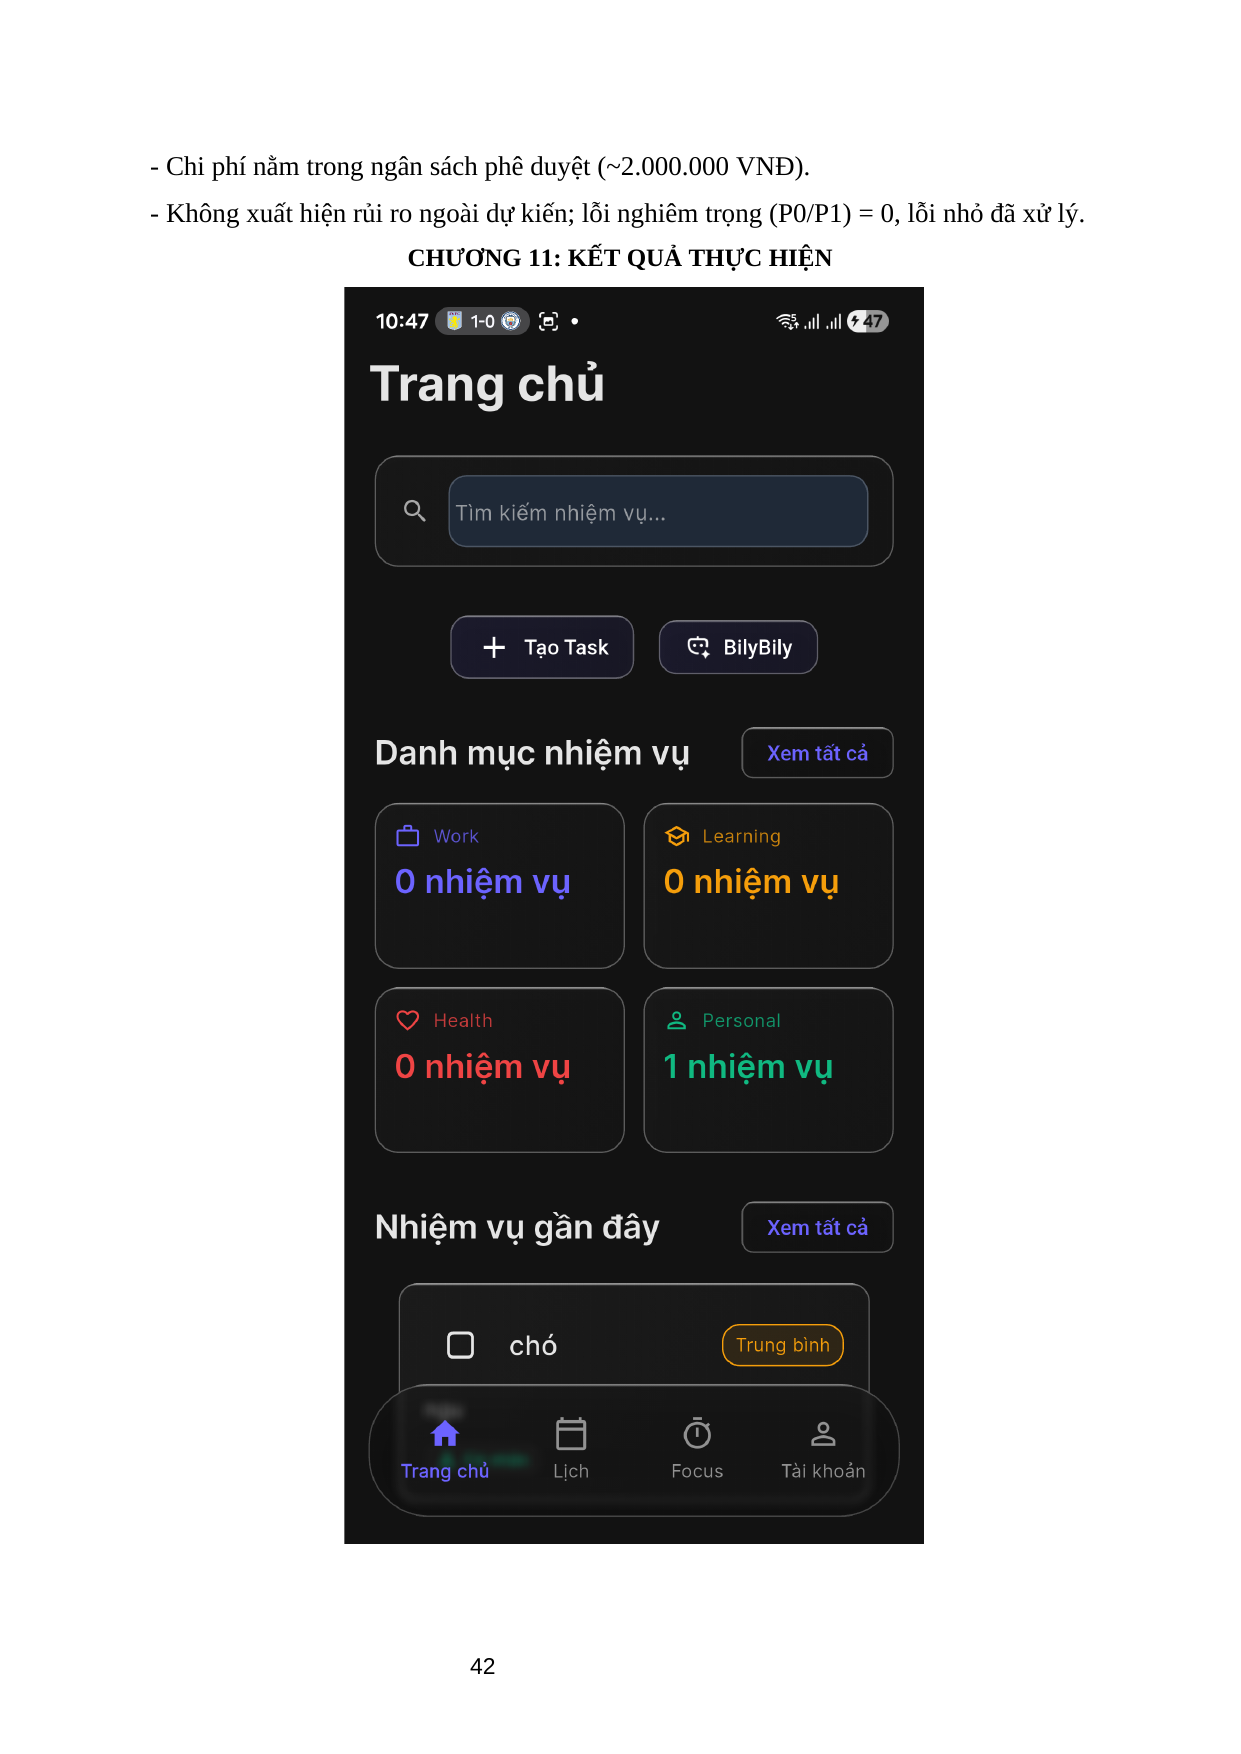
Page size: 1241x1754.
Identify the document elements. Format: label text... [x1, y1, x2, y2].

picture [344, 287, 924, 1544]
text - Chi phí nằm trong ngân sách phê duyệt (~2.000.000 VNĐ). [150, 150, 1090, 181]
text CHƯƠNG 11: KẾT QUẢ THỰC HIỆN [150, 243, 1090, 272]
text - Không xuất hiện rủi ro ngoài dự kiến; lỗi nghiêm trọng (P0/P1) = 0, lỗi nhỏ đã xử lý. [150, 197, 1090, 228]
